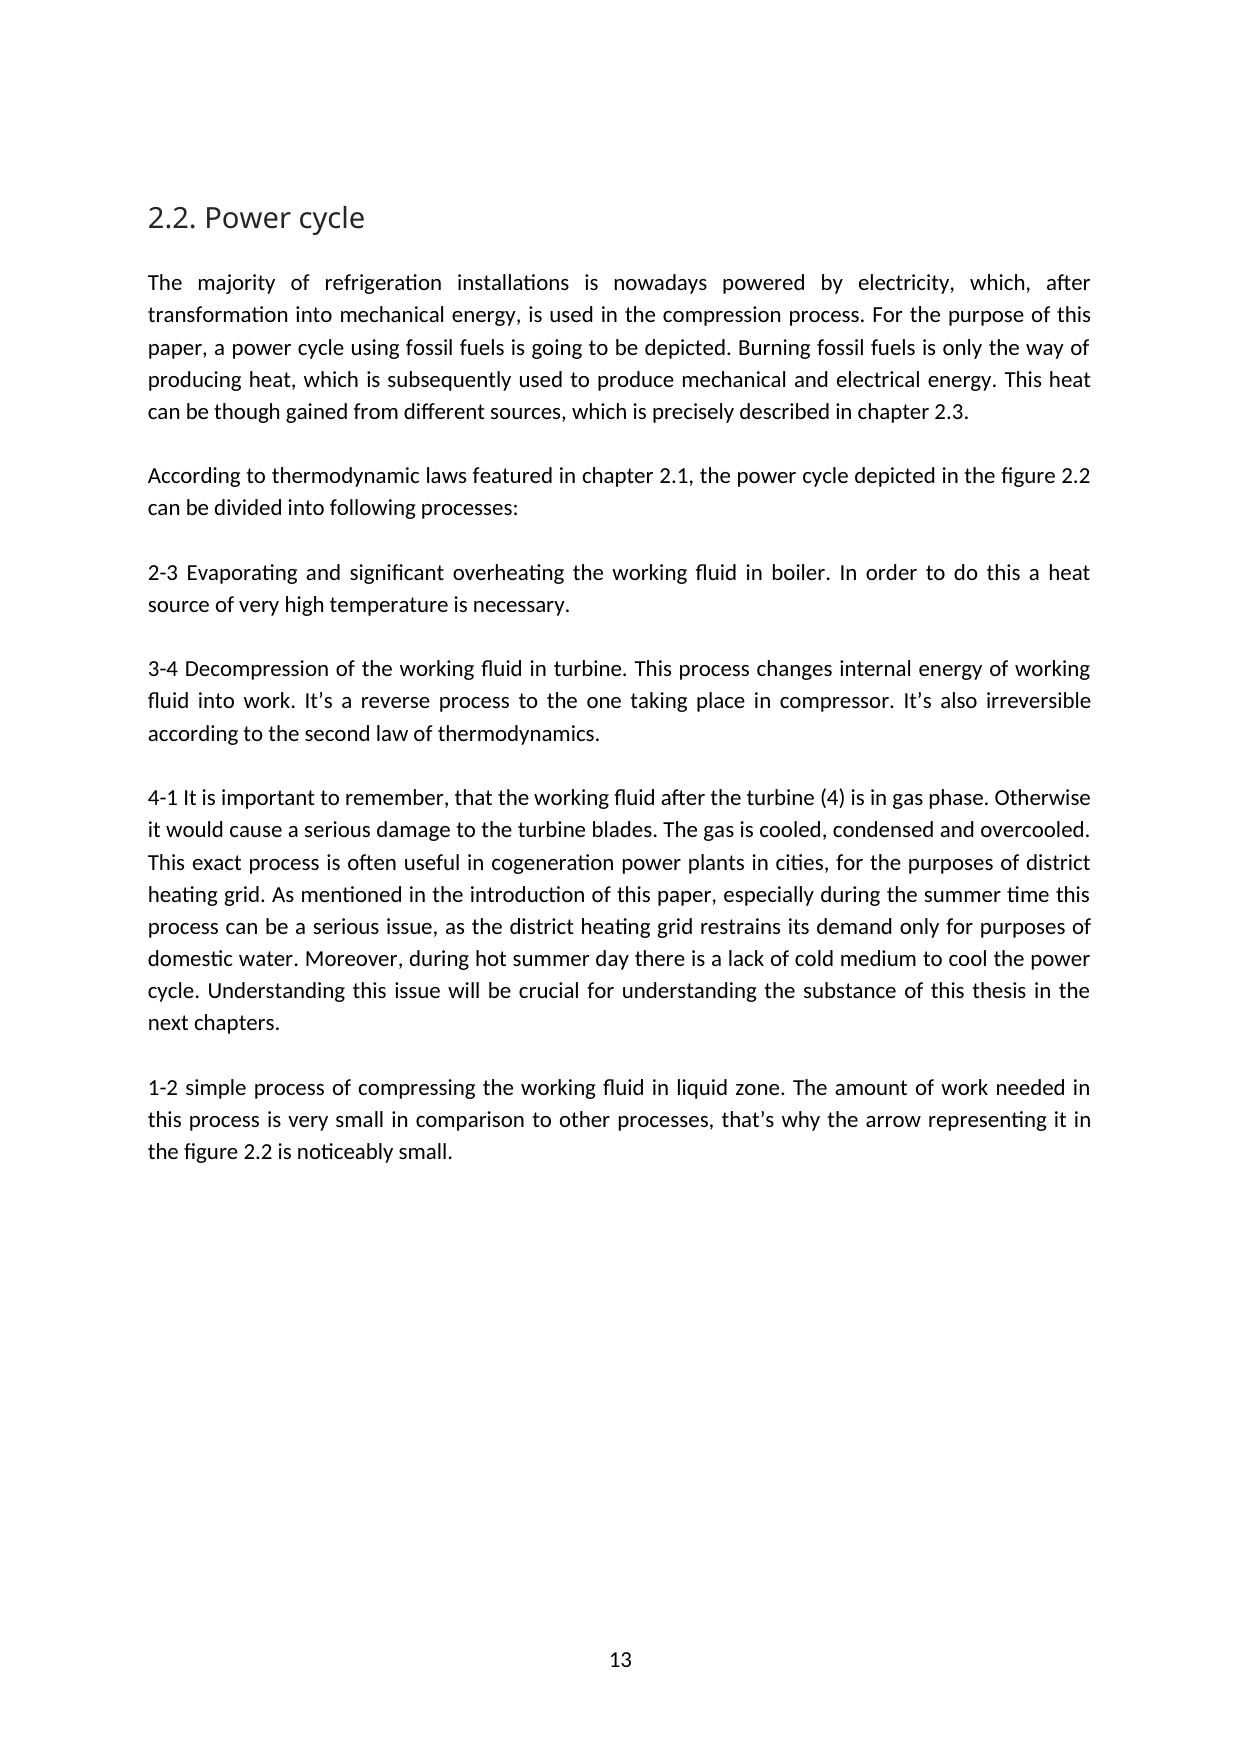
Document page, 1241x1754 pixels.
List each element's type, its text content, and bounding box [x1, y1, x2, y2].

text 3-4 Decompression of the working fluid in turbine. This process changes internal energy of working fluid into work. It’s a reverse process to the one taking place in compressor. It’s also irreversible according to the second law of thermodynamics. [148, 654, 1093, 747]
text 1-2 simple process of compressing the working fluid in liquid zone. The amount of work needed in this process is very small in comparison to other processes, that’s why the arrow representing it in the figure 2.2 is noticeably small. [148, 1073, 1093, 1165]
text 2-3 Evaporating and significant overheating the working fluid in boiler. In order to do this a heat source of very high temperature is necessary. [148, 558, 1093, 618]
text According to thermodynamic laws featured in chapter 2.1, the power cycle depicted in the figure 2.2 can be divided into following processes: [148, 461, 1093, 522]
text The majority of refrigeration installations is nowadays powered by electricity, which, after transformation into mechanical energy, is used in the compression process. For the purpose of this paper, a power cycle using fossil fuels is going to be depicted. Burning fossil fuels is only the way of producing heat, which is subsequently used to produce mechanical and electrical energy. This heat can be though gained from different sources, which is precisely described in chapter 2.3. [148, 268, 1093, 425]
subtitle 2.2. Power cycle [148, 198, 1093, 237]
text 4-1 It is important to remember, that the working fluid after the turbine (4) is in gas phase. Otherwise it would cause a serious damage to the turbine blades. The gas is cooled, condensed and overcooled. This exact process is often useful in cogeneration power plants in cities, for the purposes of district heating grid. As mentioned in the introduction of this paper, especially during the summer time this process can be a serious issue, as the district heating grid restrains its demand only for purposes of domestic water. Moreover, during hot summer day there is a lack of cold medium to cool the power cycle. Understanding this issue will be crucial for understanding the substance of this thesis in the next chapters. [148, 783, 1093, 1037]
